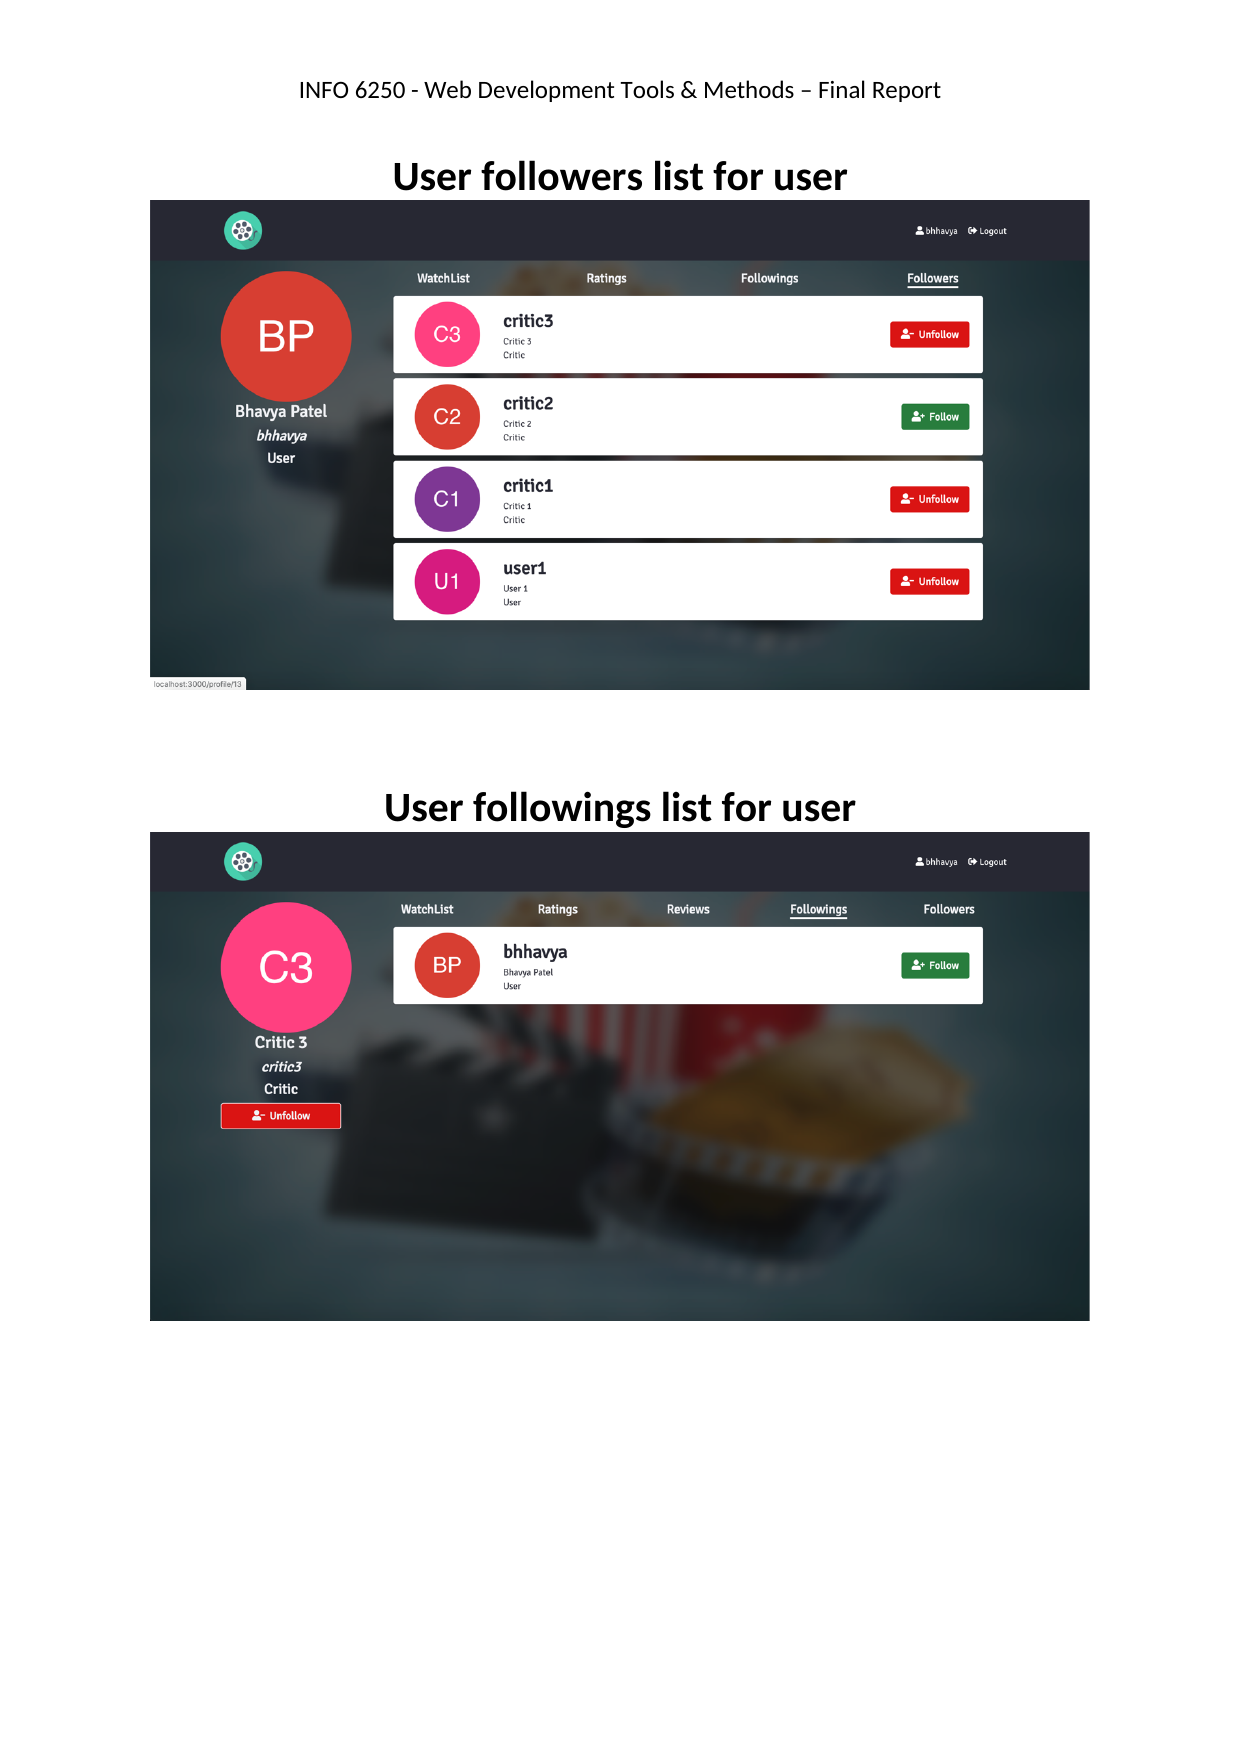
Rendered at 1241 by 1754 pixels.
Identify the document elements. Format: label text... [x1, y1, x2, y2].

picture [150, 200, 1090, 690]
text User followings list for user [150, 781, 1090, 832]
picture [150, 832, 1090, 1321]
text User followers list for user [150, 150, 1090, 200]
